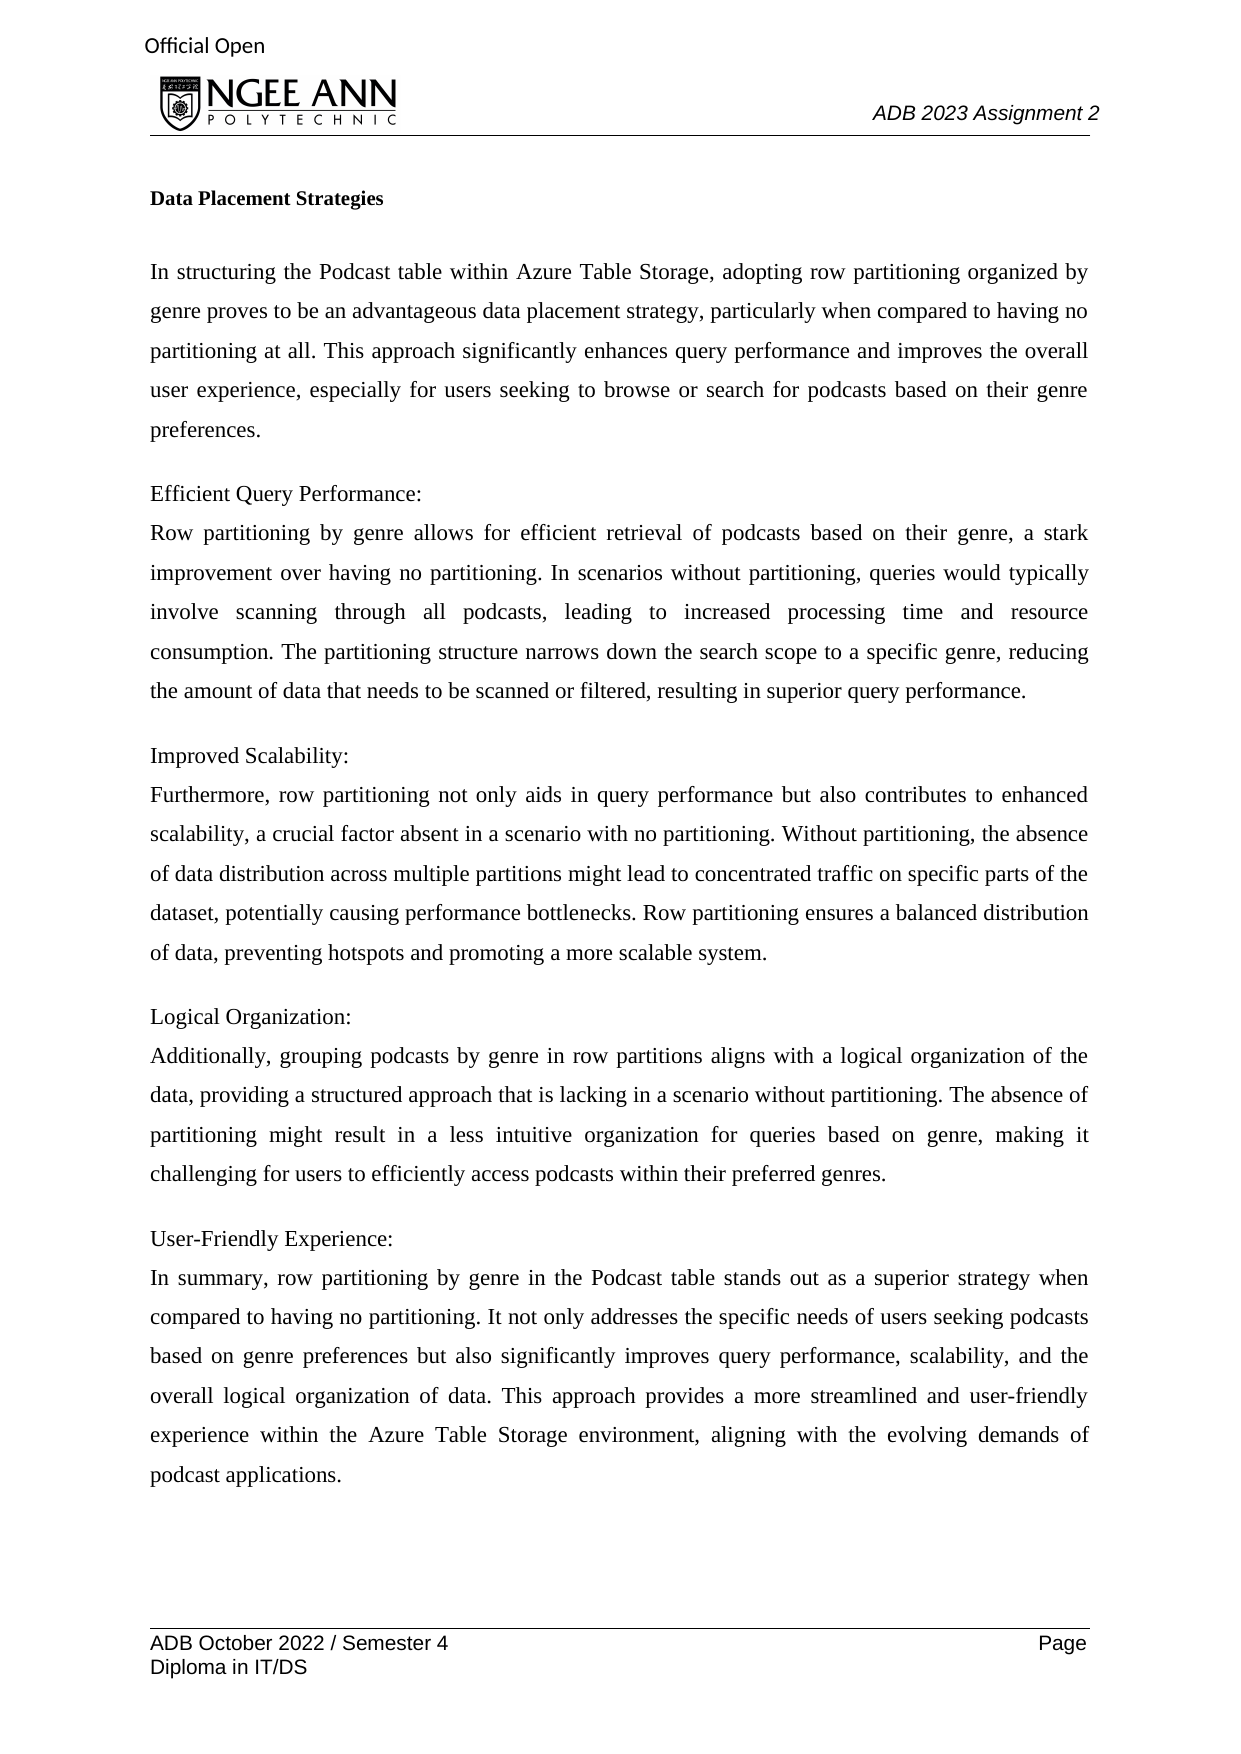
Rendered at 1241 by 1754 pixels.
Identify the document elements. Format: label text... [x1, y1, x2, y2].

text Efficient Query Performance: [150, 481, 1090, 507]
text Improved Scalability: [150, 742, 1090, 768]
text Additionally, grouping podcasts by genre in row partitions aligns with a logical organization of the data, providing a structured approach that is lacking in a scenario without partitioning. The absence of partitioning might result in a less intuitive organization for queries based on genre, making it challenging for users to efficiently access podcasts within their preferred genres. [150, 1042, 1090, 1187]
text Row partitioning by genre allows for efficient retrieval of podcasts based on their genre, a stark improvement over having no partitioning. In scenarios without partitioning, queries would typically involve scanning through all podcasts, leading to increased processing time and resource consumption. The partitioning structure narrows down the search scope to a specific genre, reducing the amount of data that needs to be scanned or filtered, resulting in superior query performance. [150, 519, 1090, 704]
text Furthermore, row partitioning not only aids in query performance but also contributes to enhanced scalability, a crucial factor absent in a scenario with no partitioning. Without partitioning, the absence of data distribution across multiple partitions might lead to concentrated traffic on specific parts of the dataset, potentially causing performance bottlenecks. Row partitioning ensures a balanced distribution of data, preventing hotspots and promoting a more scalable system. [150, 781, 1090, 965]
text In structuring the Podcast table within Azure Table Storage, adopting row partitioning organized by genre proves to be an advantageous data placement strategy, particularly when compared to having no partitioning at all. This approach significantly enhances query performance and improves the overall user experience, especially for users seeking to browse or search for podcasts based on their genre preferences. [150, 258, 1090, 442]
text In summary, row partitioning by genre in the Podcast table stands out as a superior strategy when compared to having no partitioning. It not only addresses the specific needs of users seeking podcasts based on genre preferences but also significantly improves query performance, scalability, and the overall logical organization of data. This approach provides a more streamlined and user-friendly experience within the Azure Table Storage environment, aligning with the evolving demands of podcast applications. [150, 1264, 1090, 1487]
picture [150, 75, 402, 133]
text Logical Organization: [150, 1003, 1090, 1029]
text User-Friendly Experience: [150, 1225, 1090, 1251]
text Data Placement Strategies [150, 186, 1090, 210]
